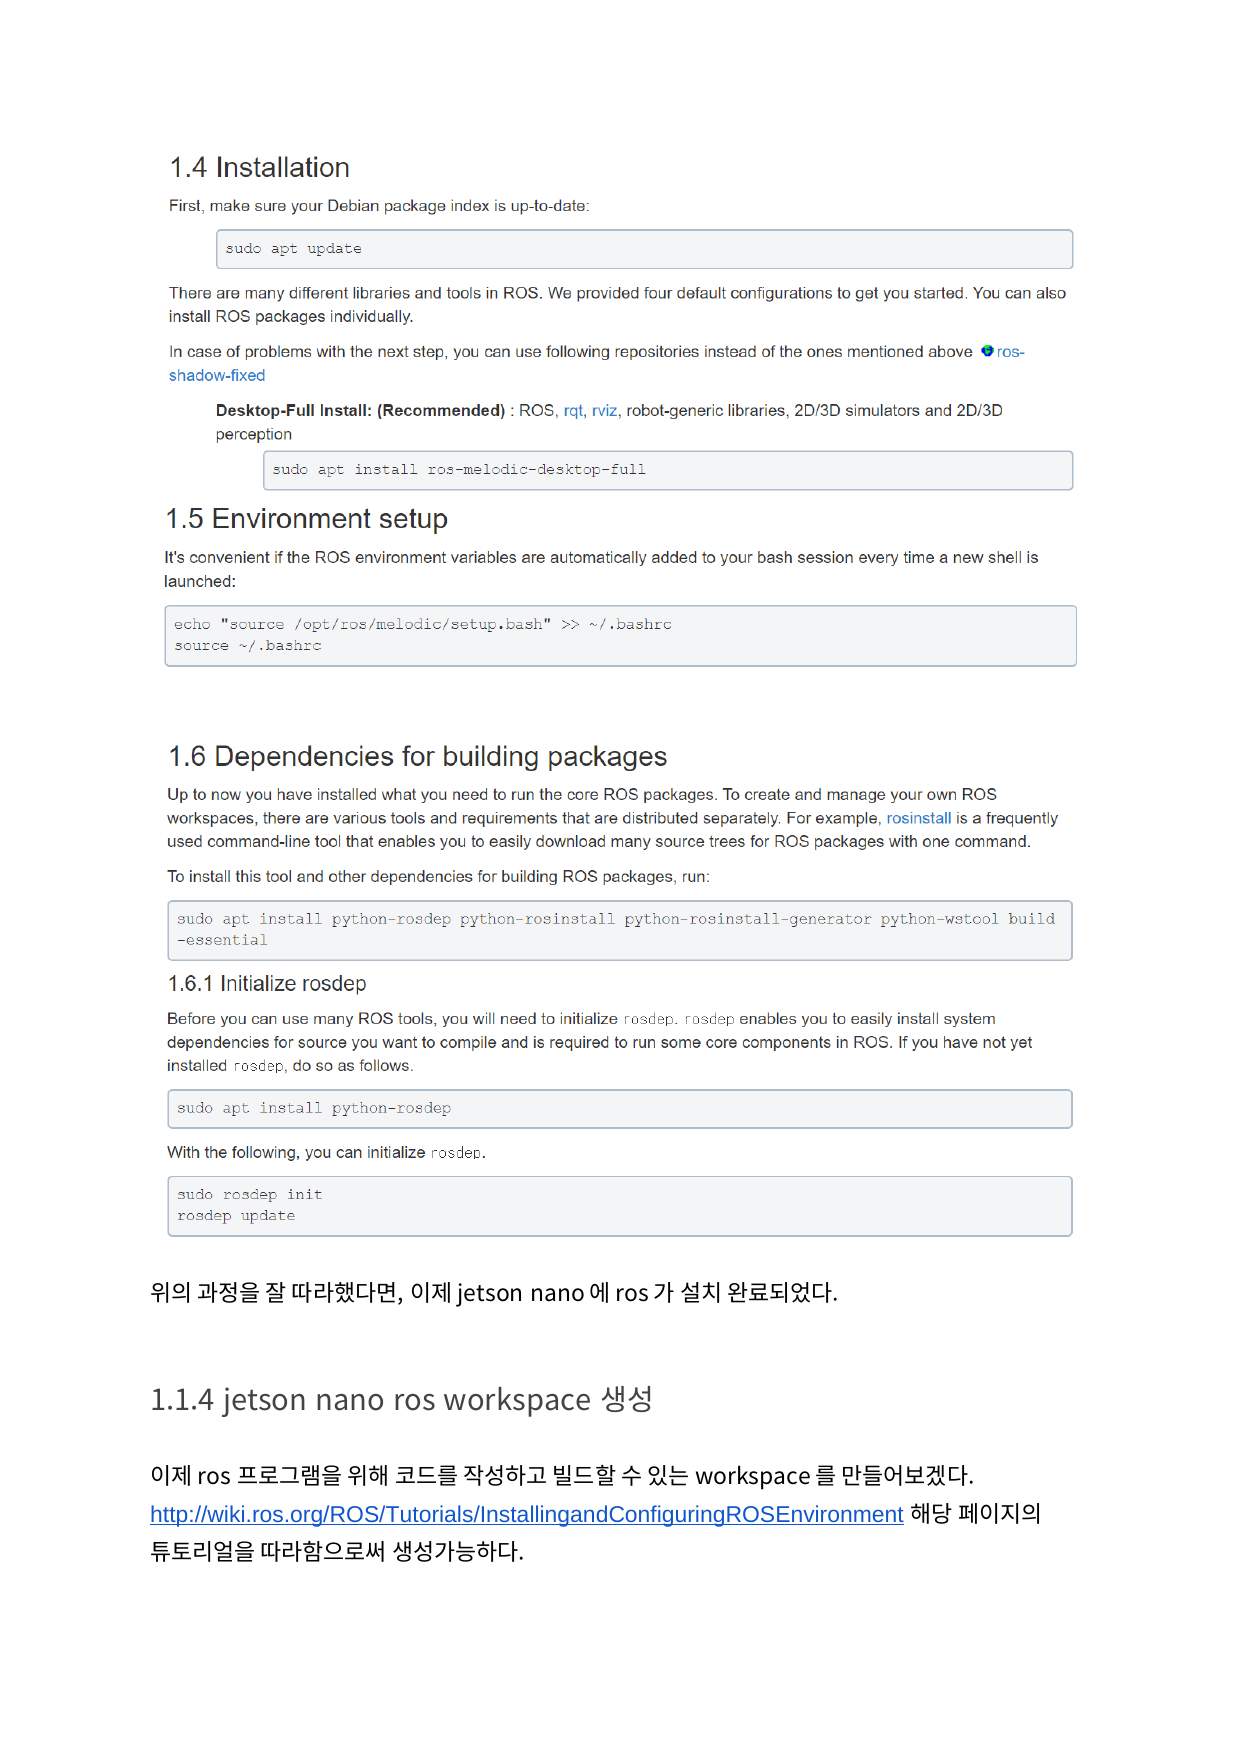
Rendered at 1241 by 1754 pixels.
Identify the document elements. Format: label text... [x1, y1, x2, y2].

picture [150, 150, 1091, 498]
text 위의 과정을 잘 따라했다면, 이제 jetson nano에 ros가 설치 완료되었다. [150, 1275, 1090, 1308]
picture [150, 738, 1091, 1241]
subtitle 1.1.4 jetson nano ros workspace 생성 [150, 1377, 1090, 1419]
picture [150, 501, 1091, 675]
text http://wiki.ros.org/ROS/Tutorials/InstallingandConfiguringROSEnvironment 해당 페이지의 튜토리얼을 따라함으로써 생성가능하다. [150, 1496, 1090, 1567]
text 이제 ros 프로그램을 위해 코드를 작성하고 빌드할 수 있는 workspace를 만들어보겠다. [150, 1458, 1090, 1491]
